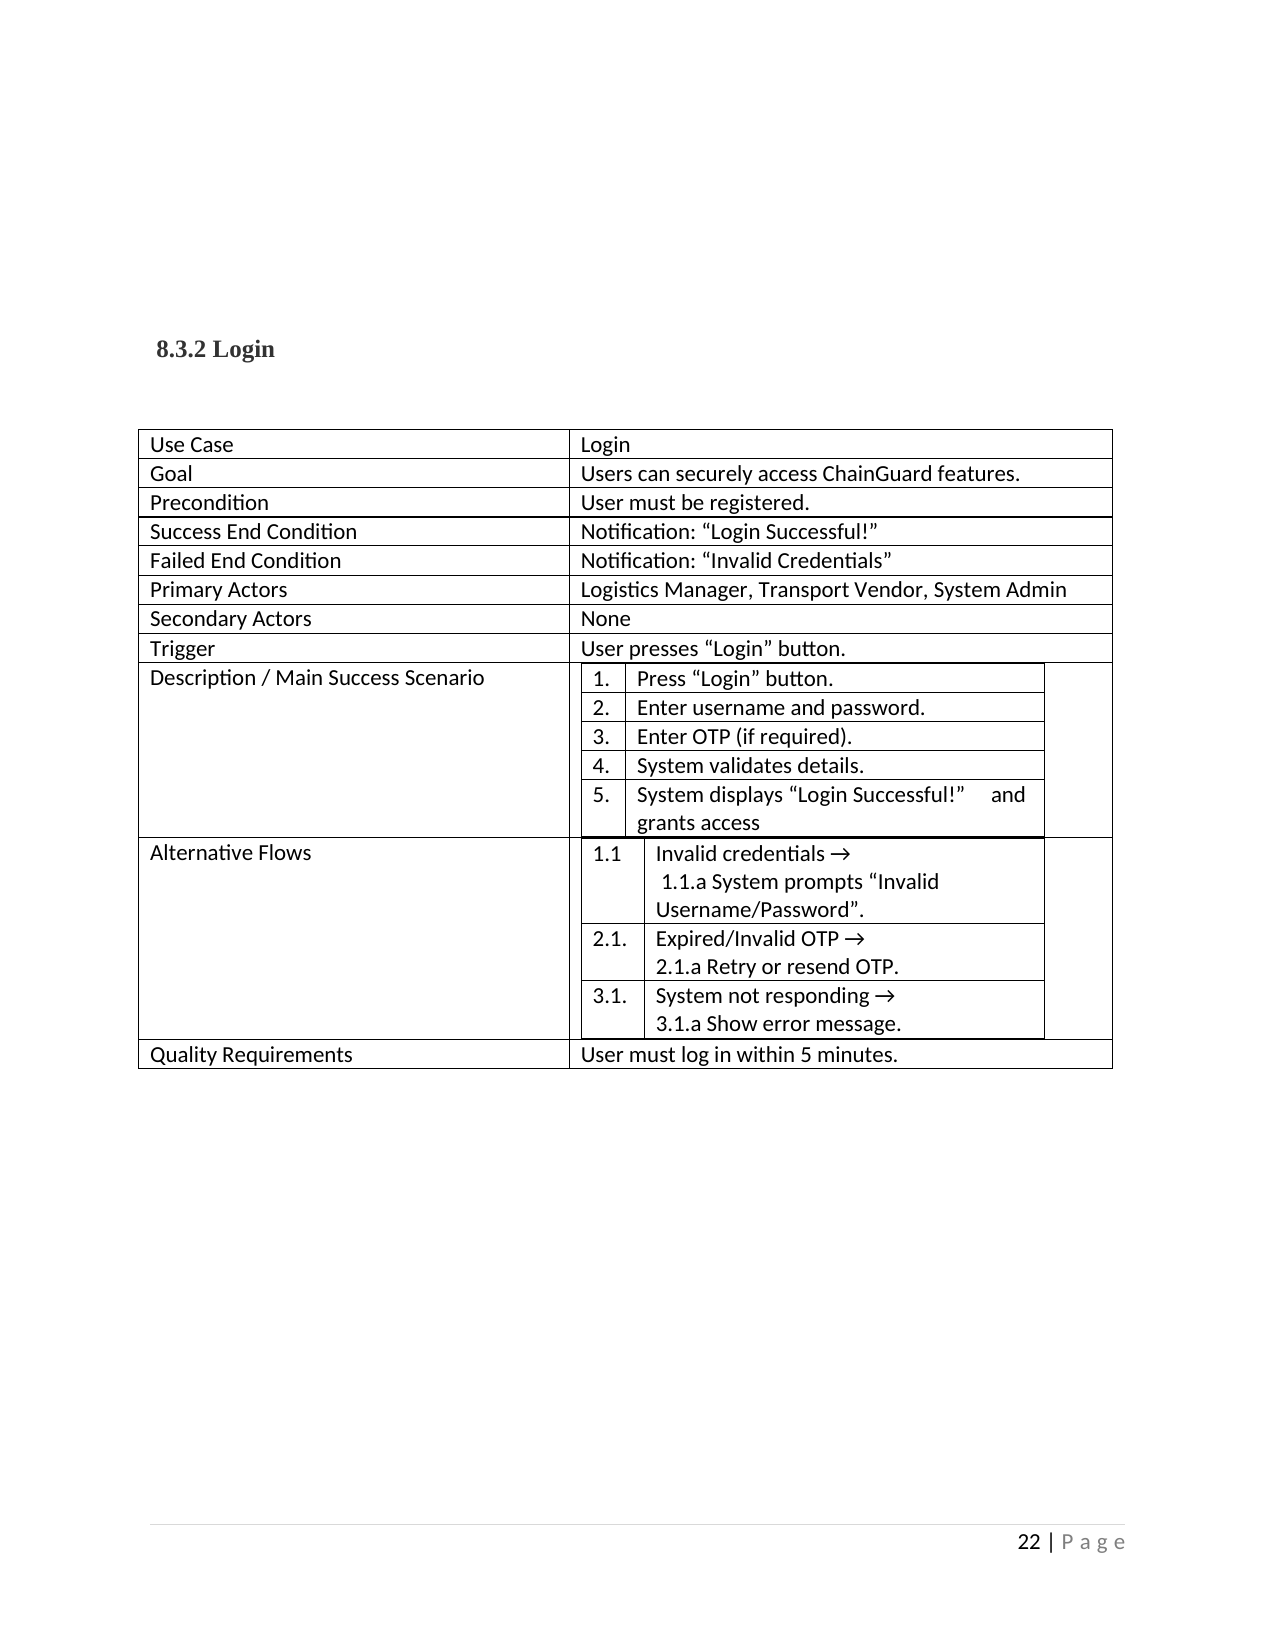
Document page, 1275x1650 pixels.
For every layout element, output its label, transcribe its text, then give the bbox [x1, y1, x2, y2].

text 8.3.2 Login [150, 334, 1125, 363]
table_cell [570, 838, 581, 1039]
table_cell Goal [139, 459, 569, 487]
table_cell [582, 693, 625, 721]
table_cell [626, 780, 1044, 836]
table_cell Alternative Flows [139, 838, 569, 1039]
table_cell Logistics Manager, Transport Vendor, System Admin [570, 576, 1112, 603]
table_cell [582, 839, 644, 923]
table_cell [1045, 838, 1112, 1039]
table_cell [1045, 663, 1112, 837]
table_cell [582, 722, 625, 750]
table_cell [626, 722, 1044, 750]
table_cell User must be registered. [570, 488, 1112, 516]
table_cell [582, 664, 625, 692]
table_cell [582, 981, 644, 1038]
table_header Use Case [139, 430, 569, 458]
table_cell Users can securely access ChainGuard features. [570, 459, 1112, 487]
table_header Login [570, 430, 1112, 458]
table_cell [582, 924, 644, 980]
table_cell [570, 663, 581, 837]
table_cell [645, 924, 1044, 980]
table_cell Success End Condition [139, 518, 569, 545]
table_cell Quality Requirements [139, 1040, 569, 1068]
table_cell [582, 751, 625, 779]
table_cell [582, 780, 625, 836]
table_cell Precondition [139, 488, 569, 516]
table_cell Failed End Condition [139, 546, 569, 574]
table_cell None [570, 605, 1112, 633]
table_cell Description / Main Success Scenario [139, 663, 569, 837]
table_cell Notification: “Login Successful!” [570, 518, 1112, 545]
table_cell [626, 751, 1044, 779]
table_cell [626, 664, 1044, 692]
table_cell User must log in within 5 minutes. [570, 1040, 1112, 1068]
table_cell [645, 839, 1044, 923]
table_cell User presses “Login” button. [570, 634, 1112, 662]
table_cell Secondary Actors [139, 605, 569, 633]
table_cell Notification: “Invalid Credentials” [570, 546, 1112, 574]
table_cell Primary Actors [139, 576, 569, 603]
table_cell Trigger [139, 634, 569, 662]
table_cell [645, 981, 1044, 1038]
table_cell [626, 693, 1044, 721]
